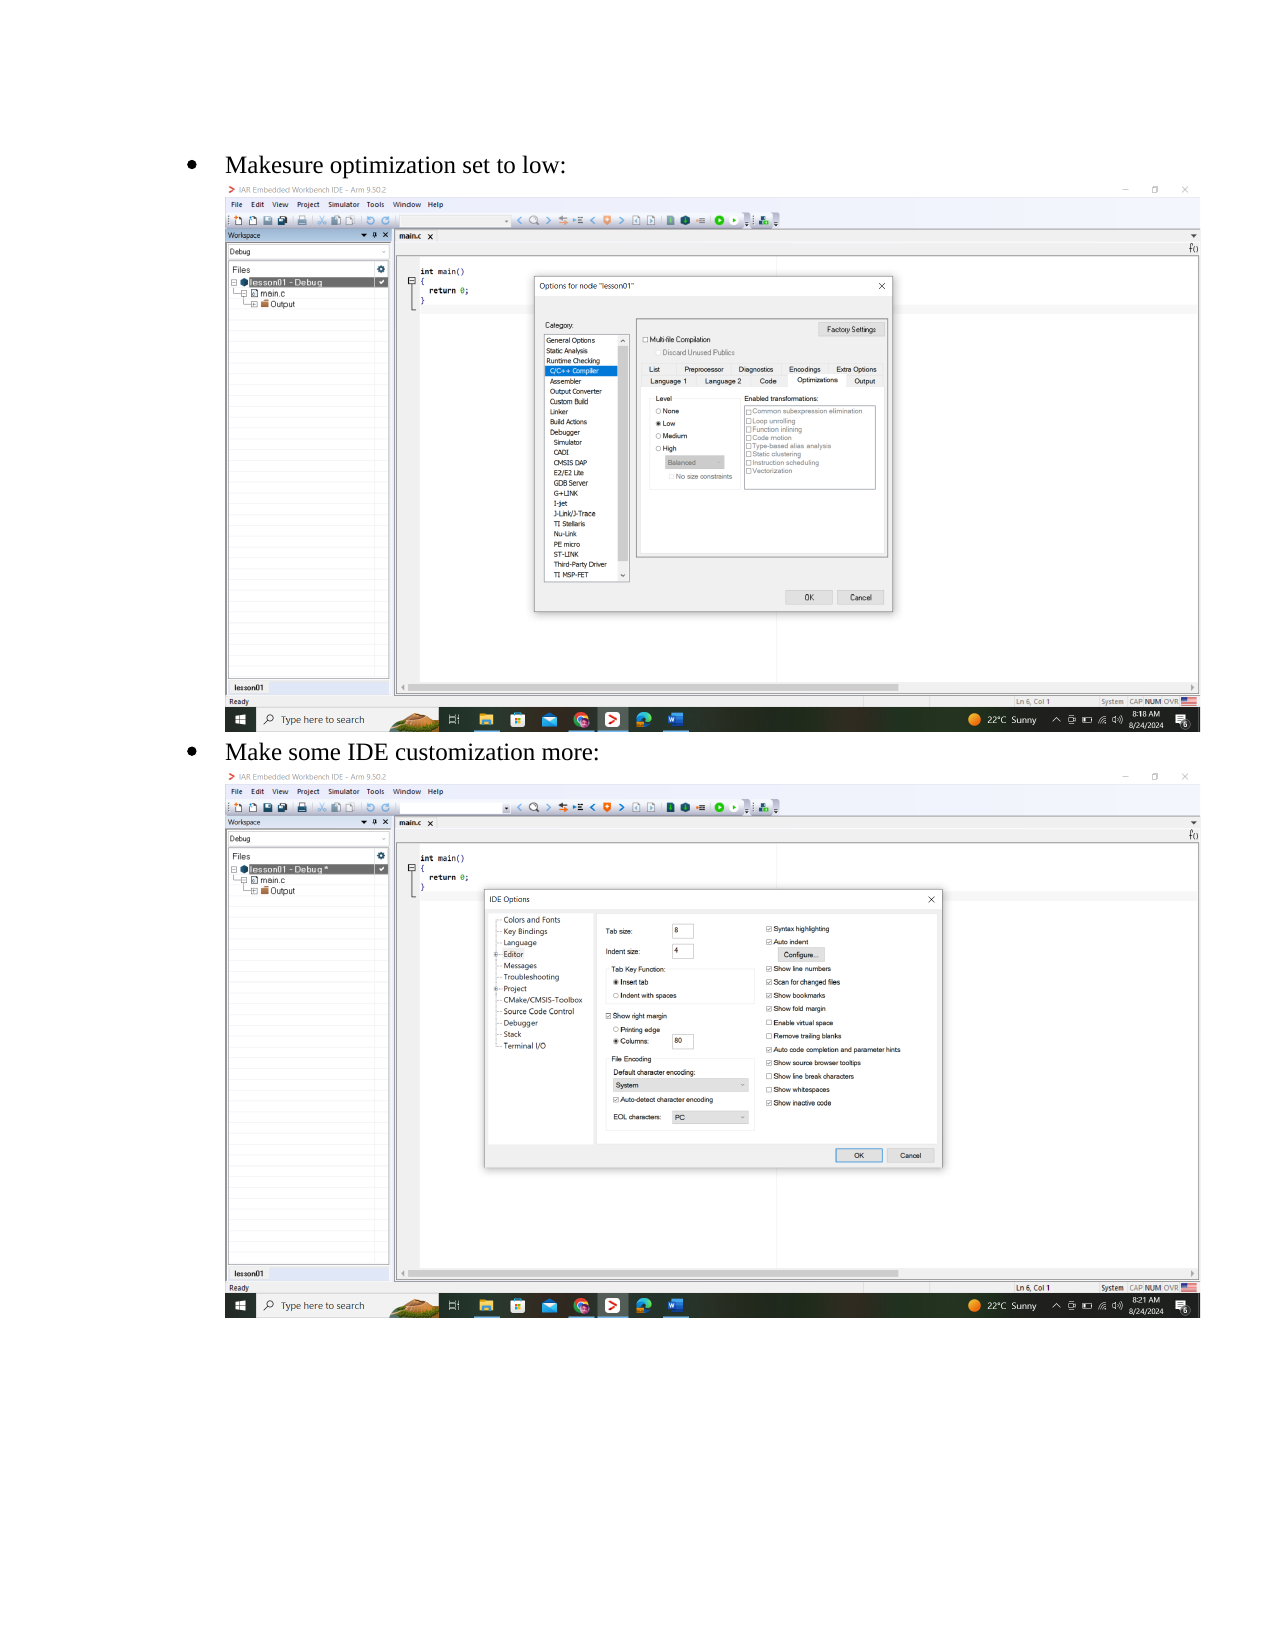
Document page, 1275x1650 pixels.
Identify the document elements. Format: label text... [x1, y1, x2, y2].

picture [225, 183, 1200, 732]
picture [225, 769, 1200, 1318]
list Make some IDE customization more: [187, 737, 1125, 765]
list Makesure optimization set to low: [187, 150, 1125, 179]
